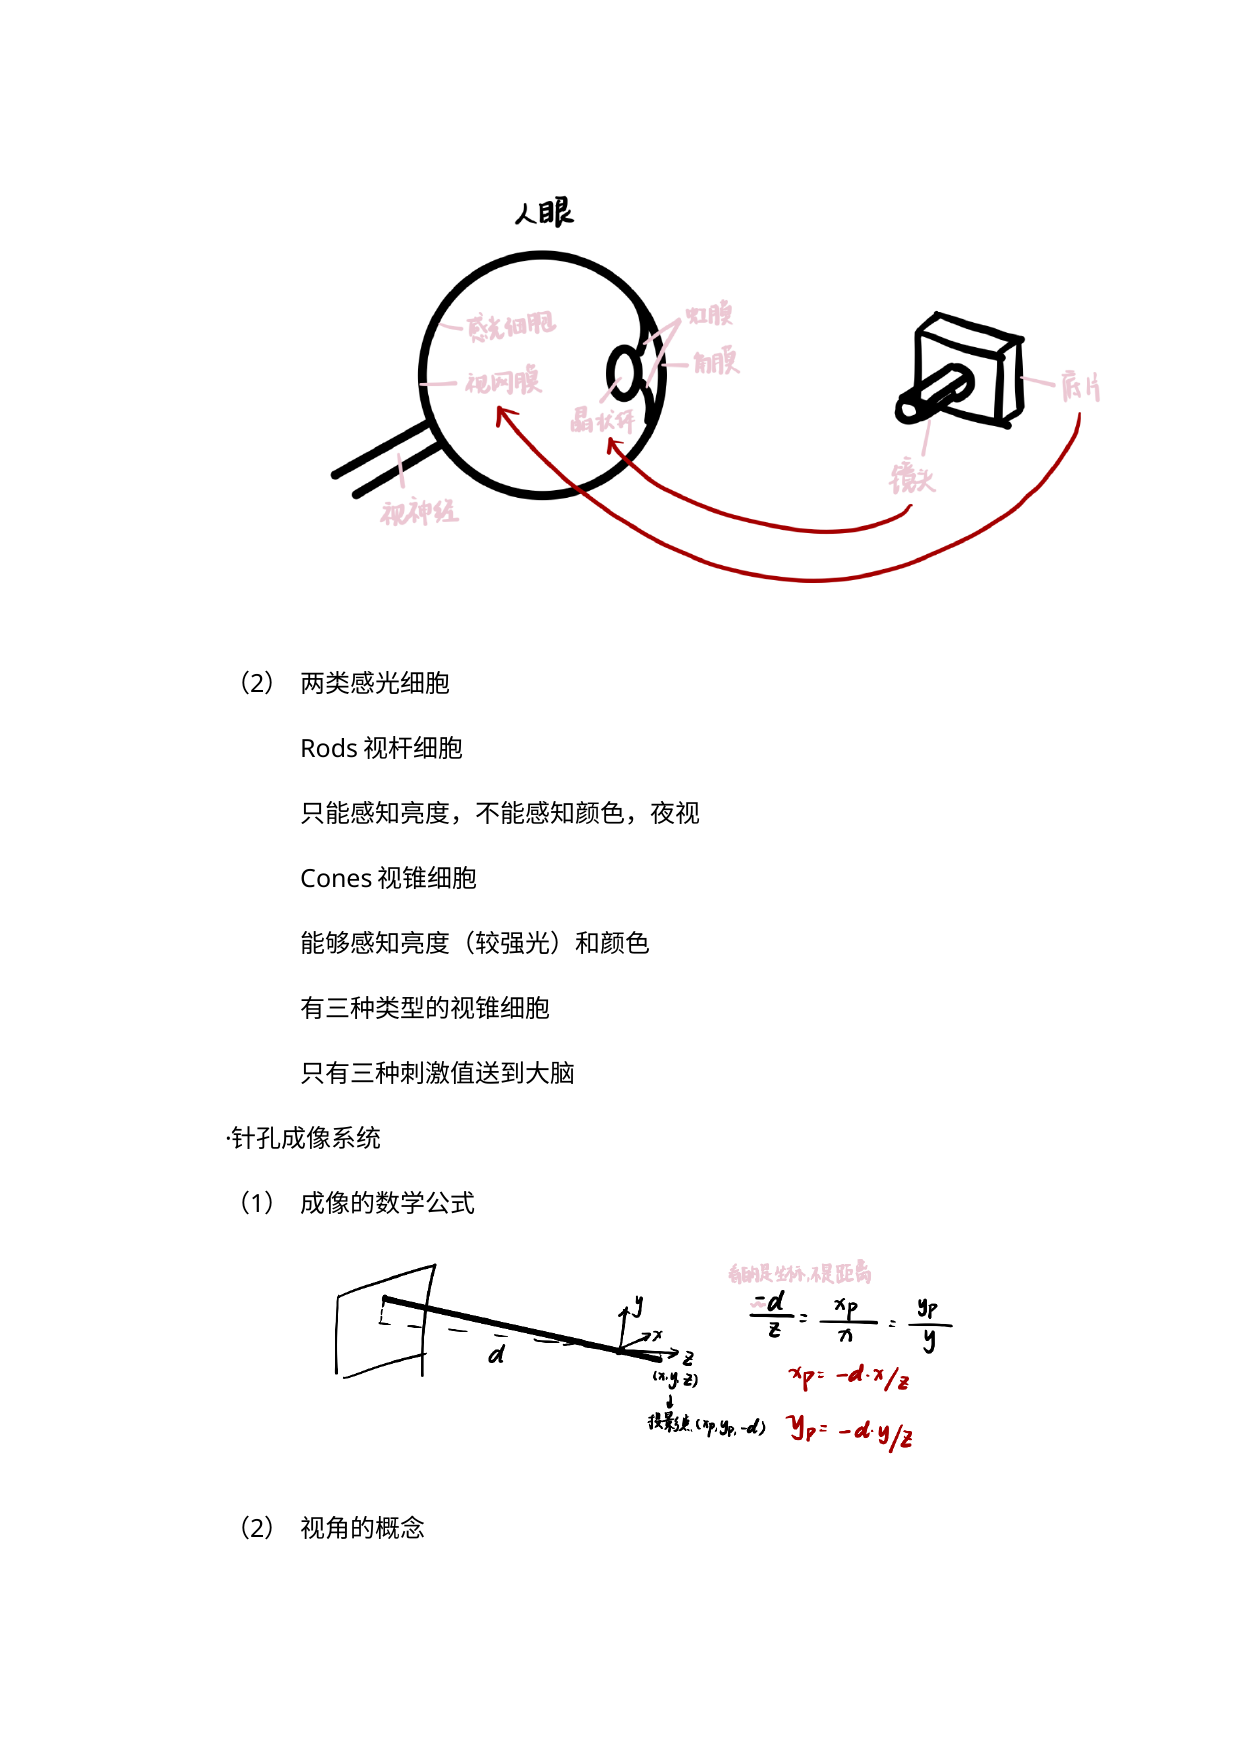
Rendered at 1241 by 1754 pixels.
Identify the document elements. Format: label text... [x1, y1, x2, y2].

list 成像的数学公式 [225, 1169, 1053, 1234]
list Cones视锥细胞 [300, 844, 1053, 909]
list 只能感知亮度，不能感知颜色，夜视 [300, 779, 1053, 844]
list Rods视杆细胞 [300, 714, 1053, 779]
list 两类感光细胞 [225, 649, 1053, 714]
list 能够感知亮度（较强光）和颜色 [300, 909, 1053, 974]
list 有三种类型的视锥细胞 [300, 974, 1053, 1039]
picture [300, 162, 1135, 632]
list 视角的概念 [225, 1494, 1053, 1559]
list 只有三种刺激值送到大脑 [300, 1039, 1053, 1104]
list ·针孔成像系统 [225, 1104, 1053, 1169]
picture [300, 1234, 961, 1475]
